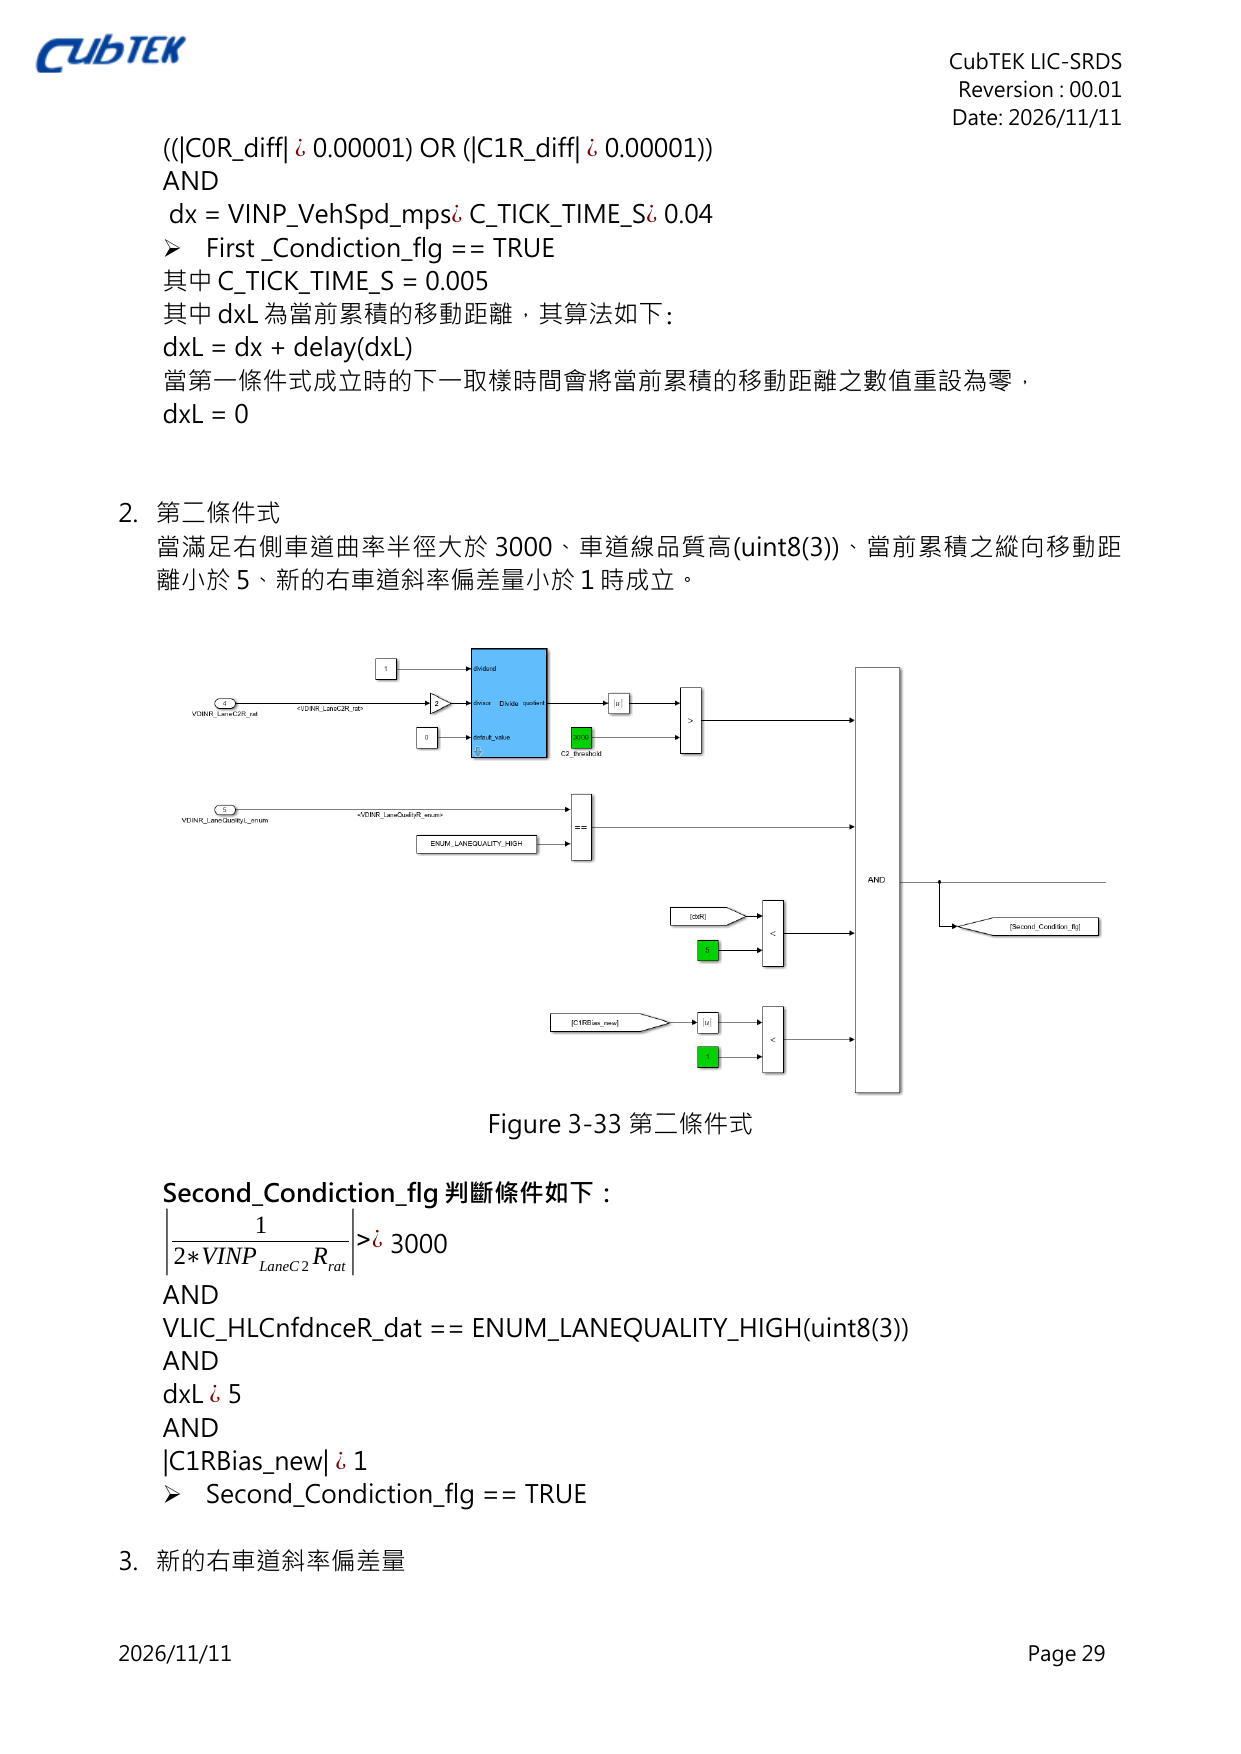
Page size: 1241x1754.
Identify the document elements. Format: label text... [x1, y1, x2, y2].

text AND [162, 164, 1122, 197]
text Second_Condiction_flg判斷條件如下： [162, 1175, 1122, 1208]
text 3000 [162, 1208, 1122, 1277]
list Second_Condiction_flg == TRUE [162, 1477, 1122, 1510]
text dxL 5 [162, 1377, 1122, 1410]
list 新的右車道斜率偏差量 [118, 1543, 1122, 1576]
text AND [162, 1344, 1122, 1377]
text dxL = dx + delay(dxL) [162, 330, 1122, 363]
text 當滿足右側車道曲率半徑大於3000、車道線品質高(uint8(3))、當前累積之縱向移動距離小於5、新的右車道斜率偏差量小於1時成立。 [156, 529, 1122, 596]
text dx = VINP_VehSpd_mps C_TICK_TIME_S 0.04 [162, 197, 1122, 230]
picture [172, 628, 1106, 1101]
list 第二條件式 [118, 496, 1122, 529]
text AND [162, 1410, 1122, 1443]
text 其中C_TICK_TIME_S = 0.005 [162, 263, 1122, 297]
list First _Condiction_flg == TRUE [162, 230, 1122, 263]
text |C1RBias_new| 1 [162, 1443, 1122, 1477]
text VLIC_HLCnfdnceR_dat == ENUM_LANEQUALITY_HIGH(uint8(3)) [162, 1311, 1122, 1344]
text 其中dxL為當前累積的移動距離，其算法如下: [162, 297, 1122, 330]
text dxL = 0 [162, 396, 1122, 429]
text ((|C0R_diff| 0.00001) OR (|C1R_diff| 0.00001)) [162, 130, 1122, 164]
text AND [162, 1277, 1122, 1311]
picture [28, 25, 188, 71]
text 當第一條件式成立時的下一取樣時間會將當前累積的移動距離之數值重設為零， [162, 363, 1122, 396]
